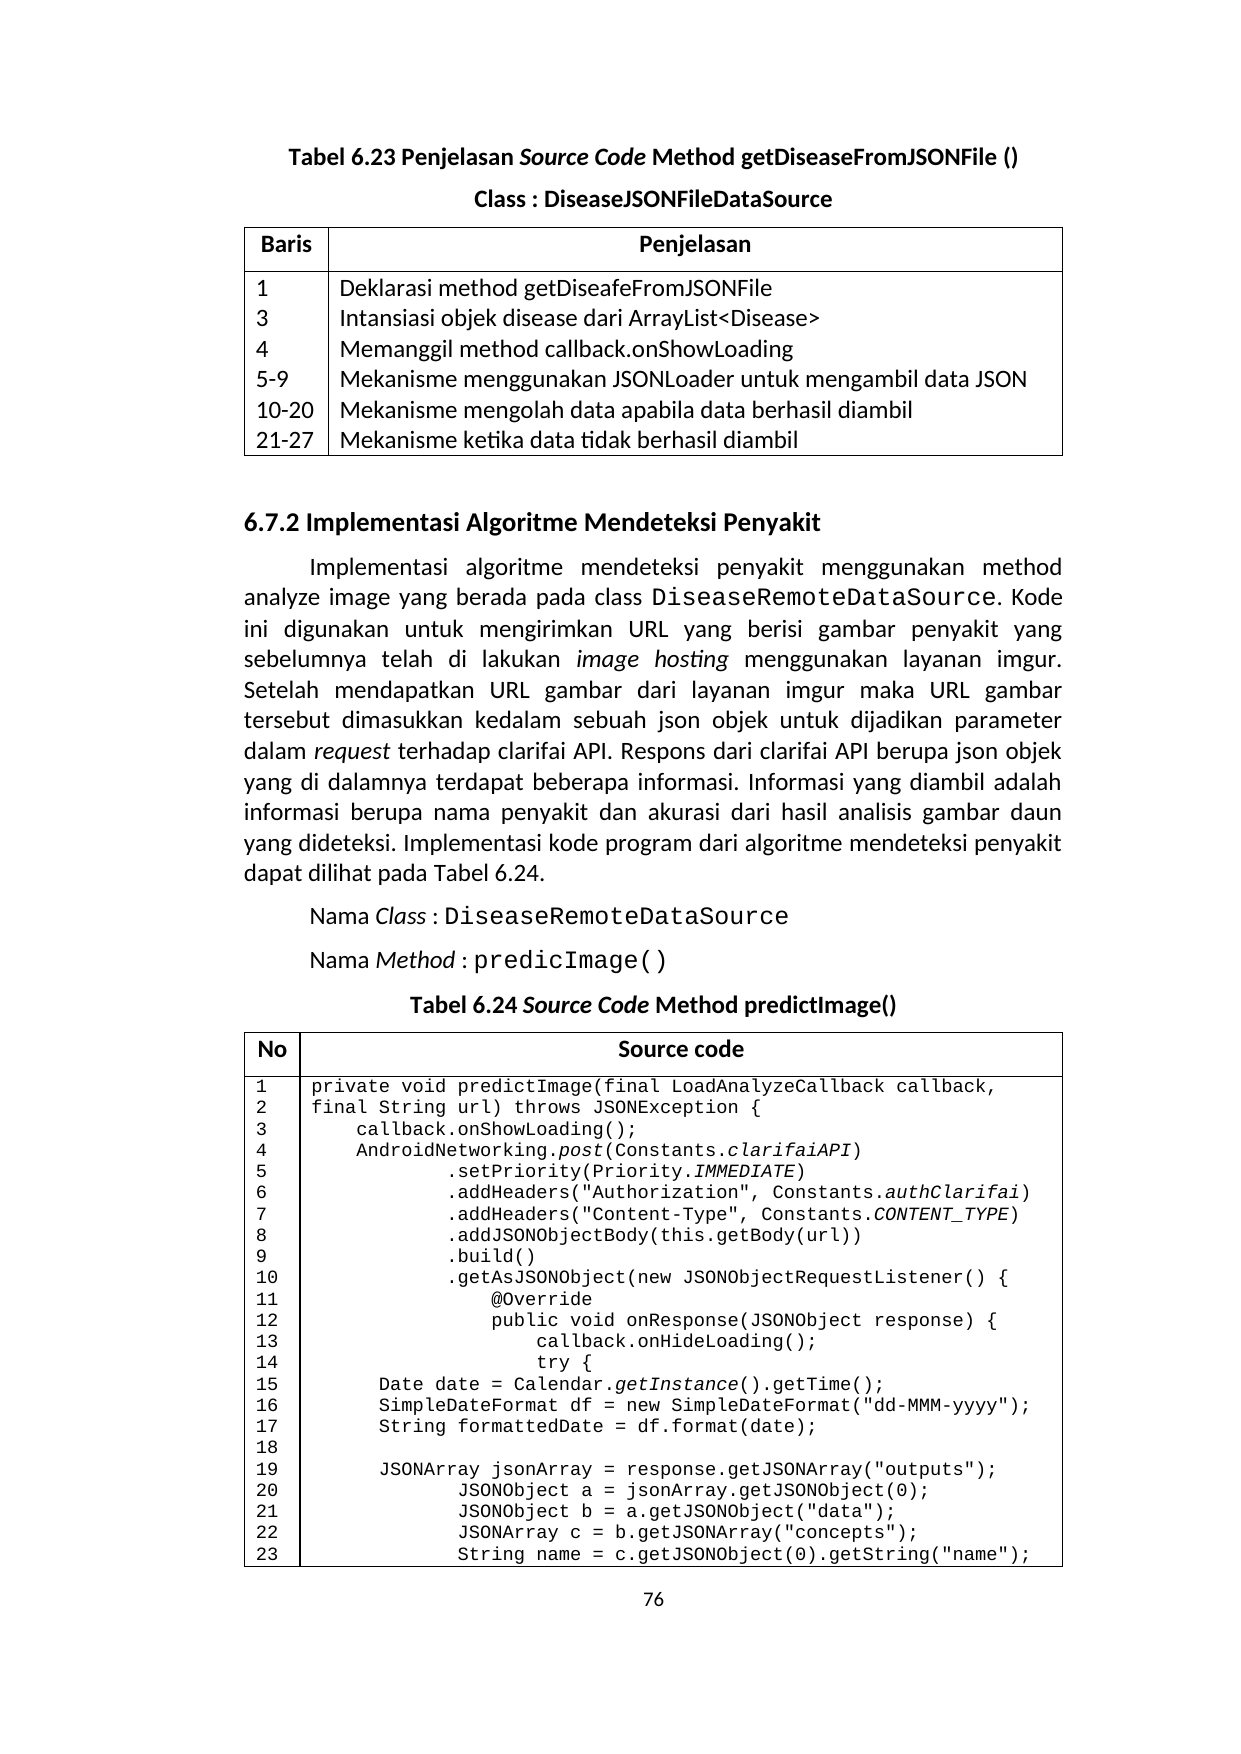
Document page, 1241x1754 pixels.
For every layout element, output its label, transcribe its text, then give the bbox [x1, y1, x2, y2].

table_cell 1 3 4 5-9 10-20 21-27 [245, 272, 328, 455]
table_header Baris [245, 228, 328, 271]
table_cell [245, 1077, 299, 1566]
table_header Penjelasan [329, 228, 1062, 271]
text Class : DiseaseJSONFileDataSource [244, 184, 1063, 214]
subtitle Implementasi Algoritme Mendeteksi Penyakit [244, 505, 1063, 538]
text Nama Method : predicImage() [244, 944, 1063, 976]
table_header No [245, 1033, 299, 1076]
table_cell Deklarasi method getDiseafeFromJSONFile Intansiasi objek disease dari ArrayList<Disease> Memanggil method callback.onShowLoading Mekanisme menggunakan JSONLoader untuk mengambil data JSON Mekanisme mengolah data apabila data berhasil diambil Mekanisme ketika data tidak berhasil diambil [329, 272, 1062, 455]
table_header Source code [301, 1033, 1062, 1076]
text Nama Class : DiseaseRemoteDataSource [244, 900, 1063, 932]
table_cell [301, 1077, 1062, 1566]
